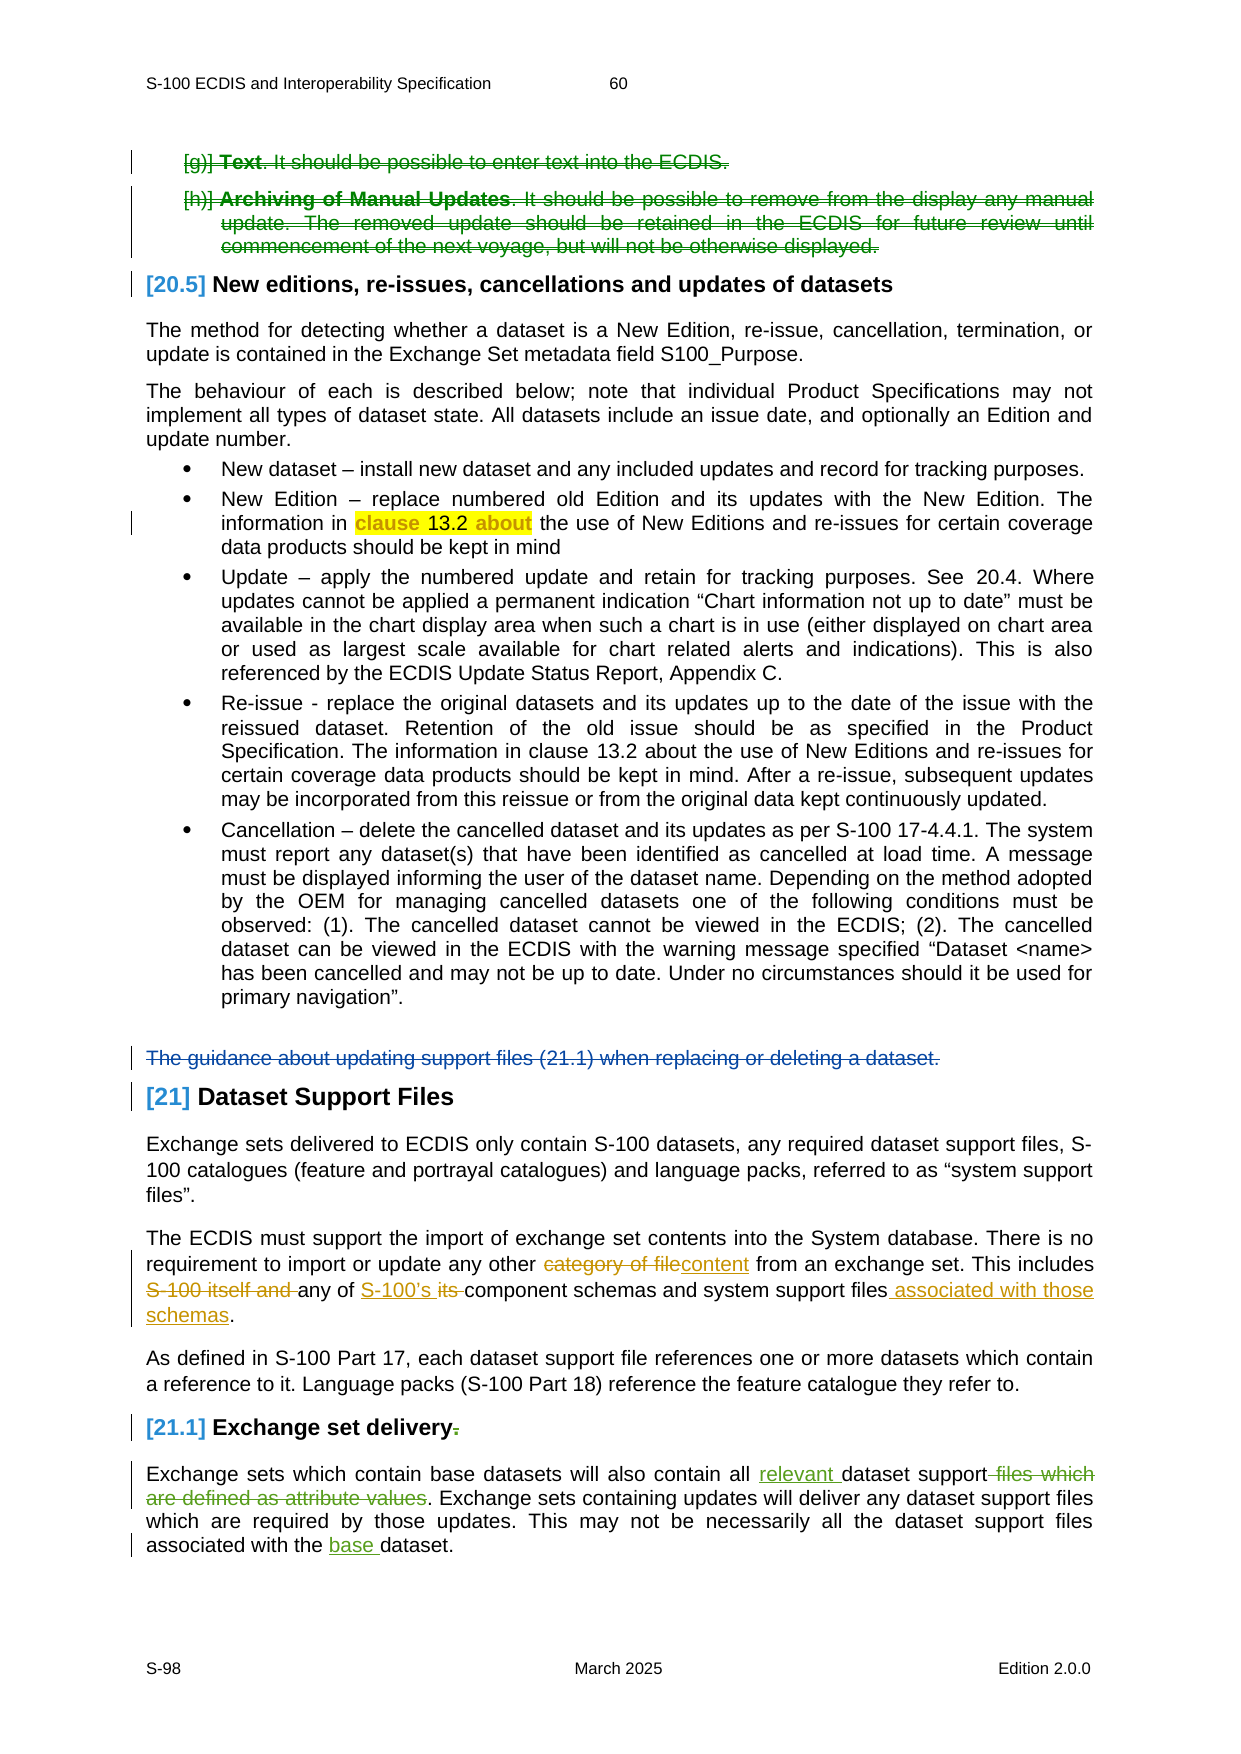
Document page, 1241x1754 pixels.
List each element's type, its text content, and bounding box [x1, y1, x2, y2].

text Exchange sets which contain base datasets will also contain all dataset support. Exchange sets containing updates will deliver any dataset support files which are required by those updates. This may not be necessarily all the dataset support files associated with the dataset. [146, 1461, 1094, 1557]
list Cancellation – delete the cancelled dataset and its updates as per S-100 17-4.4.1. The system must report any dataset(s) that have been identified as cancelled at load time. A message must be displayed informing the user of the dataset name. Depending on the method adopted by the OEM for managing cancelled datasets one of the following conditions must be observed: (1). The cancelled dataset cannot be viewed in the ECDIS; (2). The cancelled dataset can be viewed in the ECDIS with the warning message specified “Dataset <name> has been cancelled and may not be up to date. Under no circumstances should it be used for primary navigation”. [183, 817, 1094, 1009]
list Update – apply the numbered update and retain for tracking purposes. See . Where updates cannot be applied a permanent indication “Chart information not up to date” must be available in the chart display area when such a chart is in use (either displayed on chart area or used as largest scale available for chart related alerts and indications). This is also referenced by the ECDIS Update Status Report, Appendix C. [183, 565, 1094, 685]
text Exchange sets delivered to ECDIS only contain S-100 datasets, any required dataset support files, S-100 catalogues (feature and portrayal catalogues) and language packs, referred to as “system support files”. [146, 1132, 1094, 1207]
list New dataset – install new dataset and any included updates and record for tracking purposes. [183, 457, 1094, 481]
list Re-issue - replace the original datasets and its updates up to the date of the issue with the reissued dataset. Retention of the old issue should be as specified in the Product Specification. The information in clause about the use of New Editions and re-issues for certain coverage data products should be kept in mind. After a re-issue, subsequent updates may be incorporated from this reissue or from the original data kept continuously updated. [183, 691, 1094, 811]
text The ECDIS must support the import of exchange set contents into the System database. There is no requirement to import or update any other from an exchange set. This includes any of component schemas and system support files. [146, 1226, 1094, 1327]
subtitle New editions, re-issues, cancellations and updates of datasets [146, 271, 1094, 297]
subtitle Dataset Support Files [146, 1082, 1094, 1111]
subtitle Exchange set delivery [146, 1414, 1094, 1441]
text The behaviour of each is described below; note that individual Product Specifications may not implement all types of dataset state. All datasets include an issue date, and optionally an Edition and update number. [146, 378, 1094, 450]
list New Edition – replace numbered old Edition and its updates with the New Edition. The information in clause about the use of New Editions and re-issues for certain coverage data products should be kept in mind [183, 487, 1094, 559]
text As defined in S-100 Part 17, each dataset support file references one or more datasets which contain a reference to it. Language packs (S-100 Part 18) reference the feature catalogue they refer to. [146, 1346, 1094, 1396]
text The method for detecting whether a dataset is a New Edition, re-issue, cancellation, termination, or update is contained in the Exchange Set metadata field S100_Purpose. [146, 318, 1094, 366]
